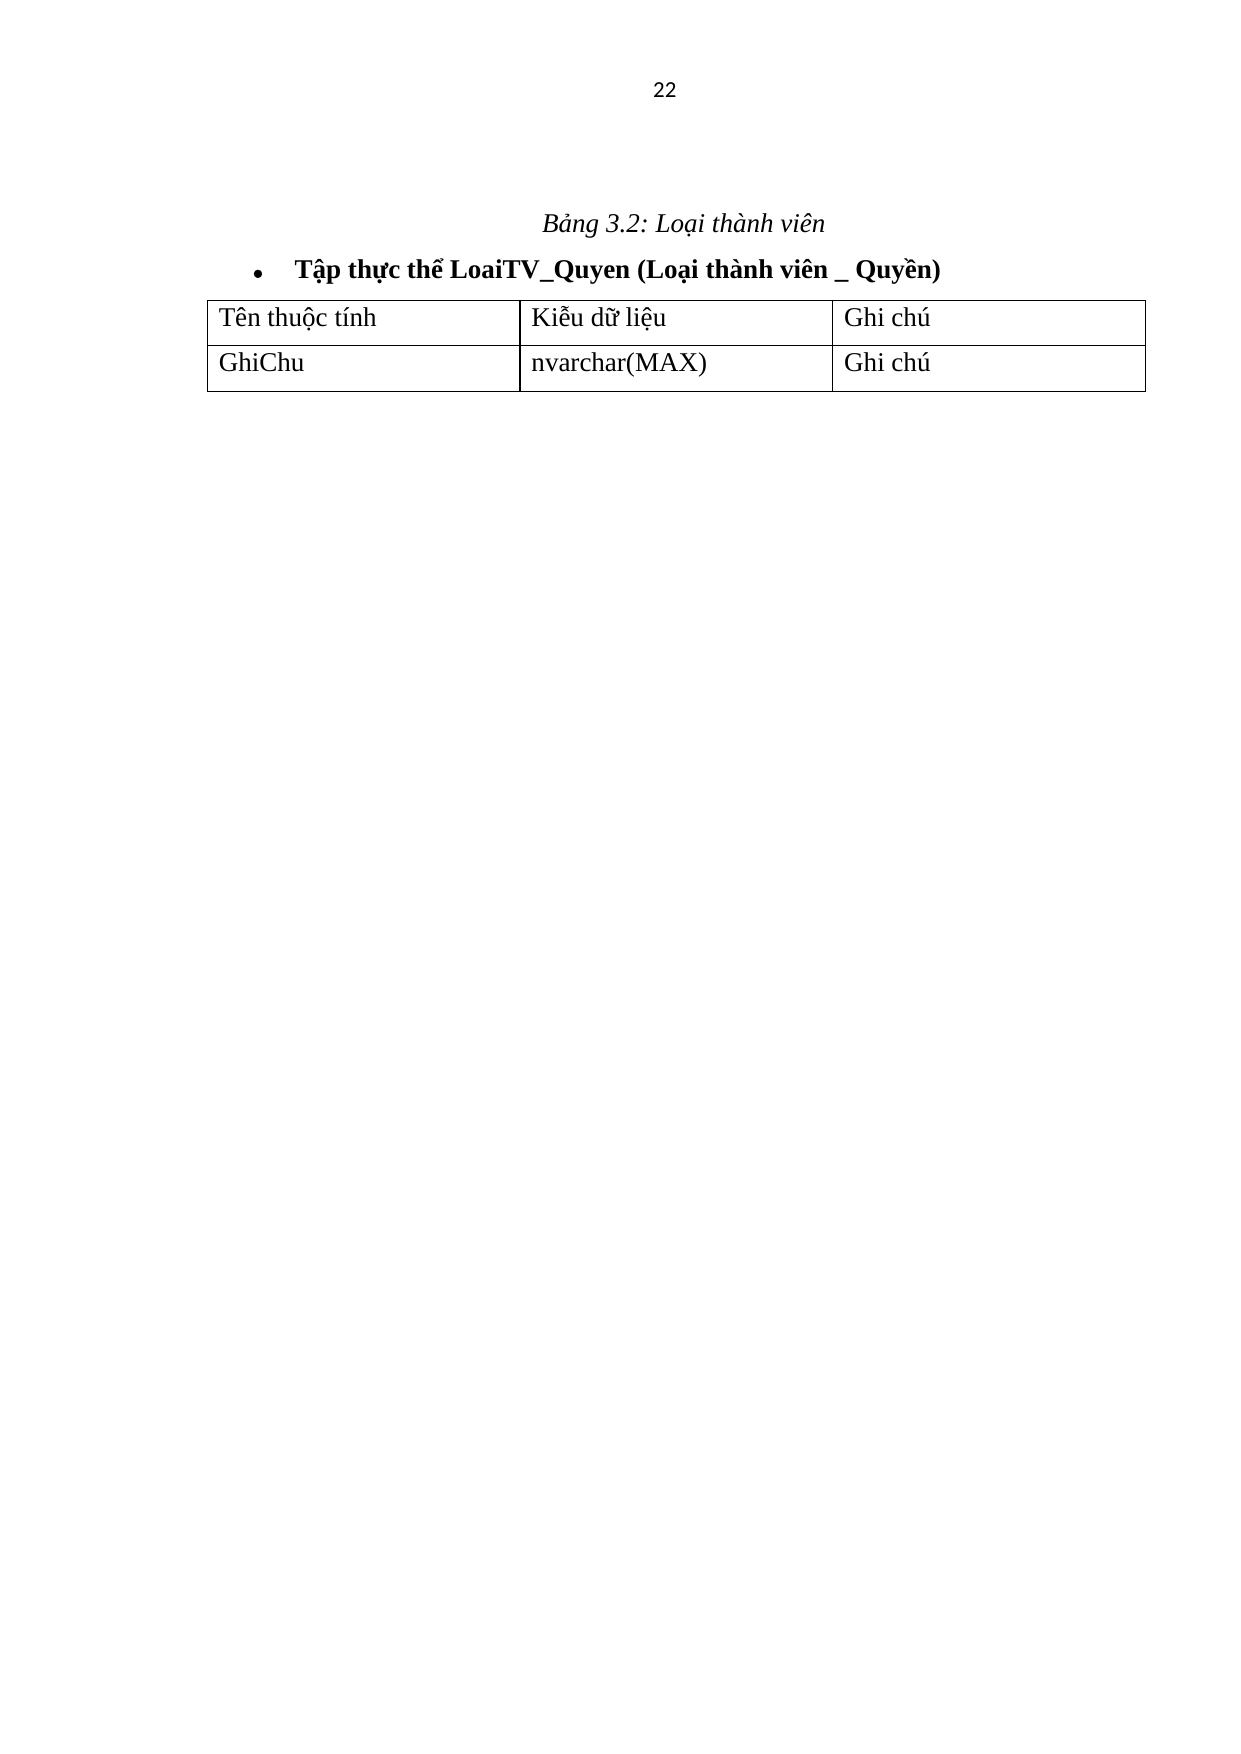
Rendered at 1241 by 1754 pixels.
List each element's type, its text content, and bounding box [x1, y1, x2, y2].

table_header Ghi chú [833, 301, 1145, 345]
table_header Kiễu dữ liệu [521, 301, 832, 345]
table_cell GhiChu [208, 346, 519, 391]
table_cell nvarchar(MAX) [521, 346, 832, 391]
list Tập thực thể LoaiTV_Quyen (Loại thành viên _ Quyền) [253, 253, 1122, 284]
table_cell Ghi chú [833, 346, 1145, 391]
text Bảng 3.2: Loại thành viên [247, 207, 1122, 238]
table_header Tên thuộc tính [208, 301, 519, 345]
